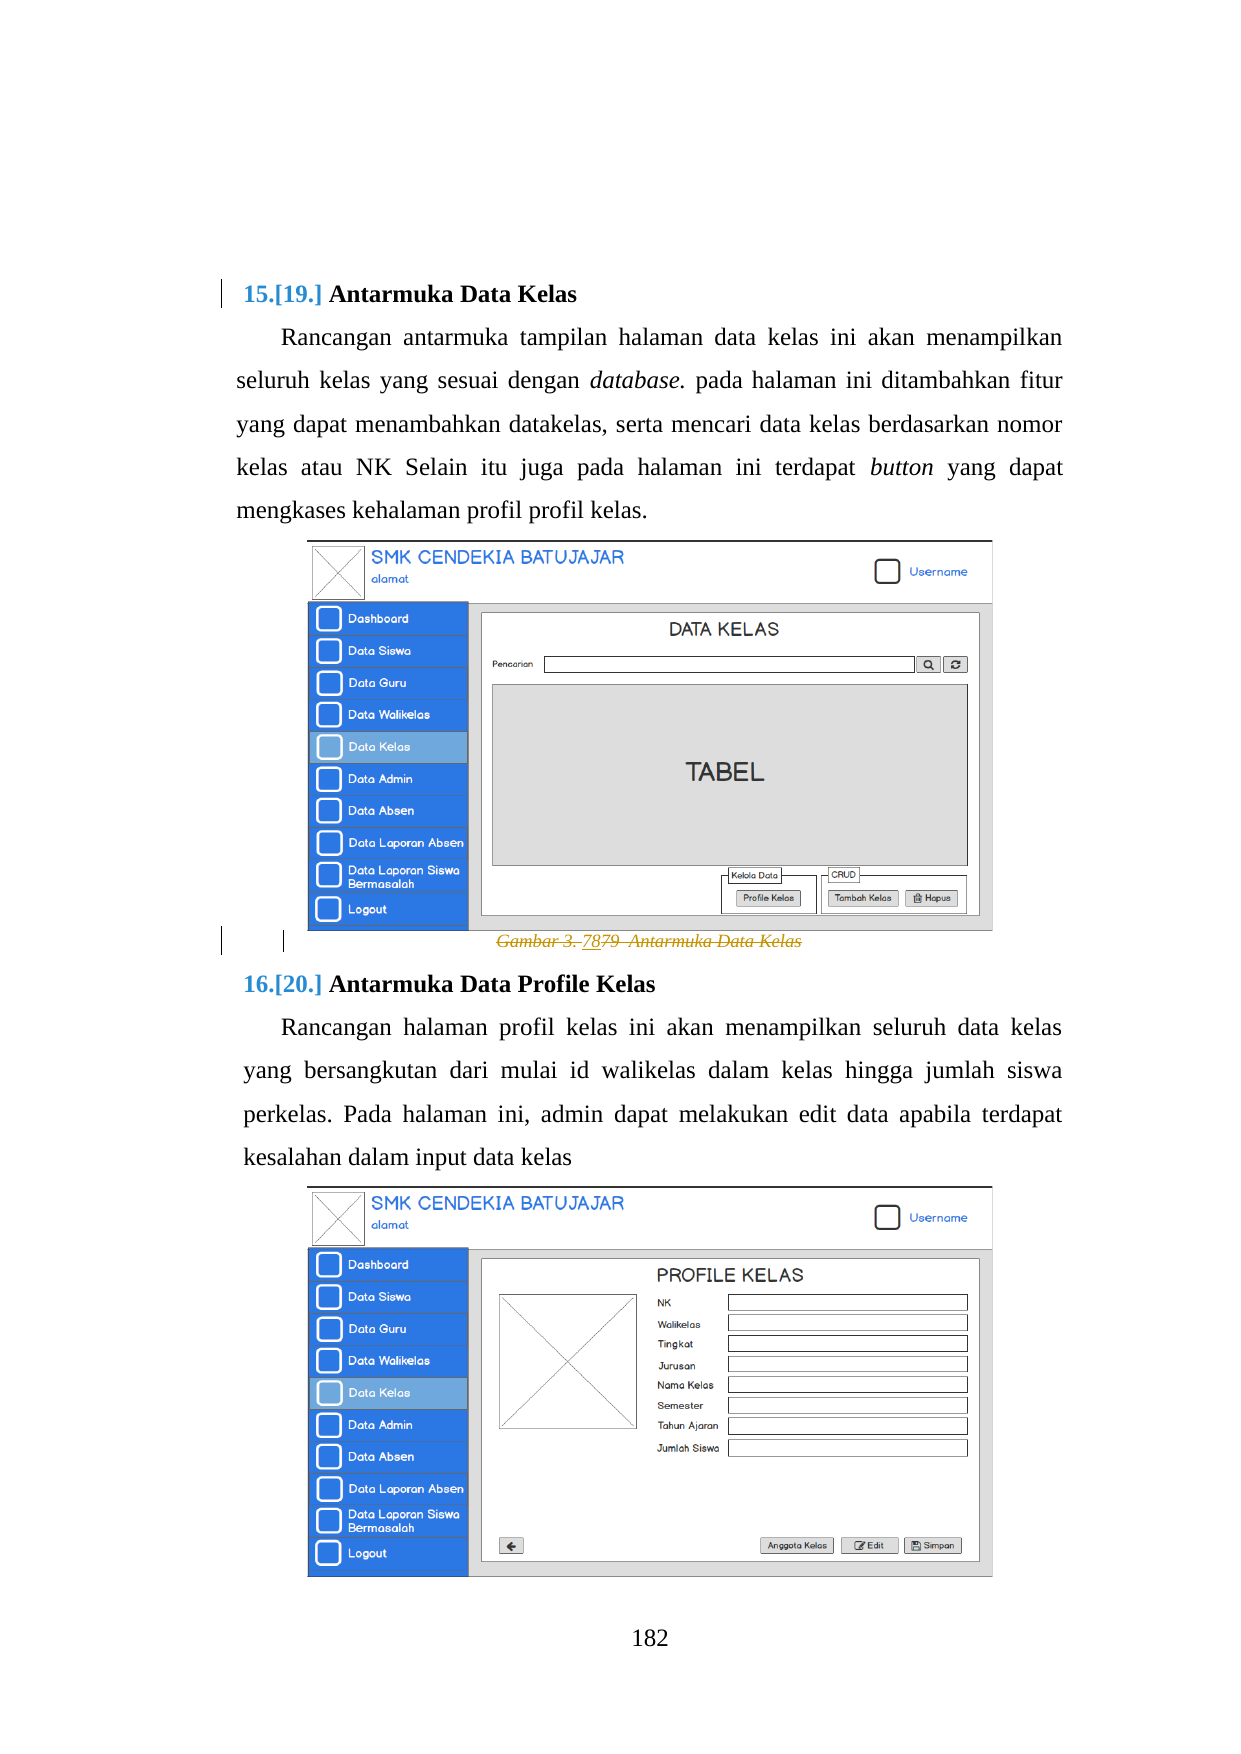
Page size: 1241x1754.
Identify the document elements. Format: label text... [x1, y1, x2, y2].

text Rancangan antarmuka tampilan halaman data kelas ini akan menampilkan seluruh kelas yang sesuai dengan database. pada halaman ini ditambahkan fitur yang dapat menambahkan datakelas, serta mencari data kelas berdasarkan nomor kelas atau NK Selain itu juga pada halaman ini terdapat button yang dapat mengkases kehalaman profil profil kelas. [236, 322, 1063, 524]
text Rancangan halaman profil kelas ini akan menampilkan seluruh data kelas yang bersangkutan dari mulai id walikelas dalam kelas hingga jumlah siswa perkelas. Pada halaman ini, admin dapat melakukan edit data apabila terdapat kesalahan dalam input data kelas [243, 1012, 1063, 1171]
picture [307, 1186, 993, 1577]
list Antarmuka Data Kelas [243, 279, 1063, 308]
picture [307, 540, 993, 931]
list Antarmuka Data Profile Kelas [243, 969, 1063, 998]
